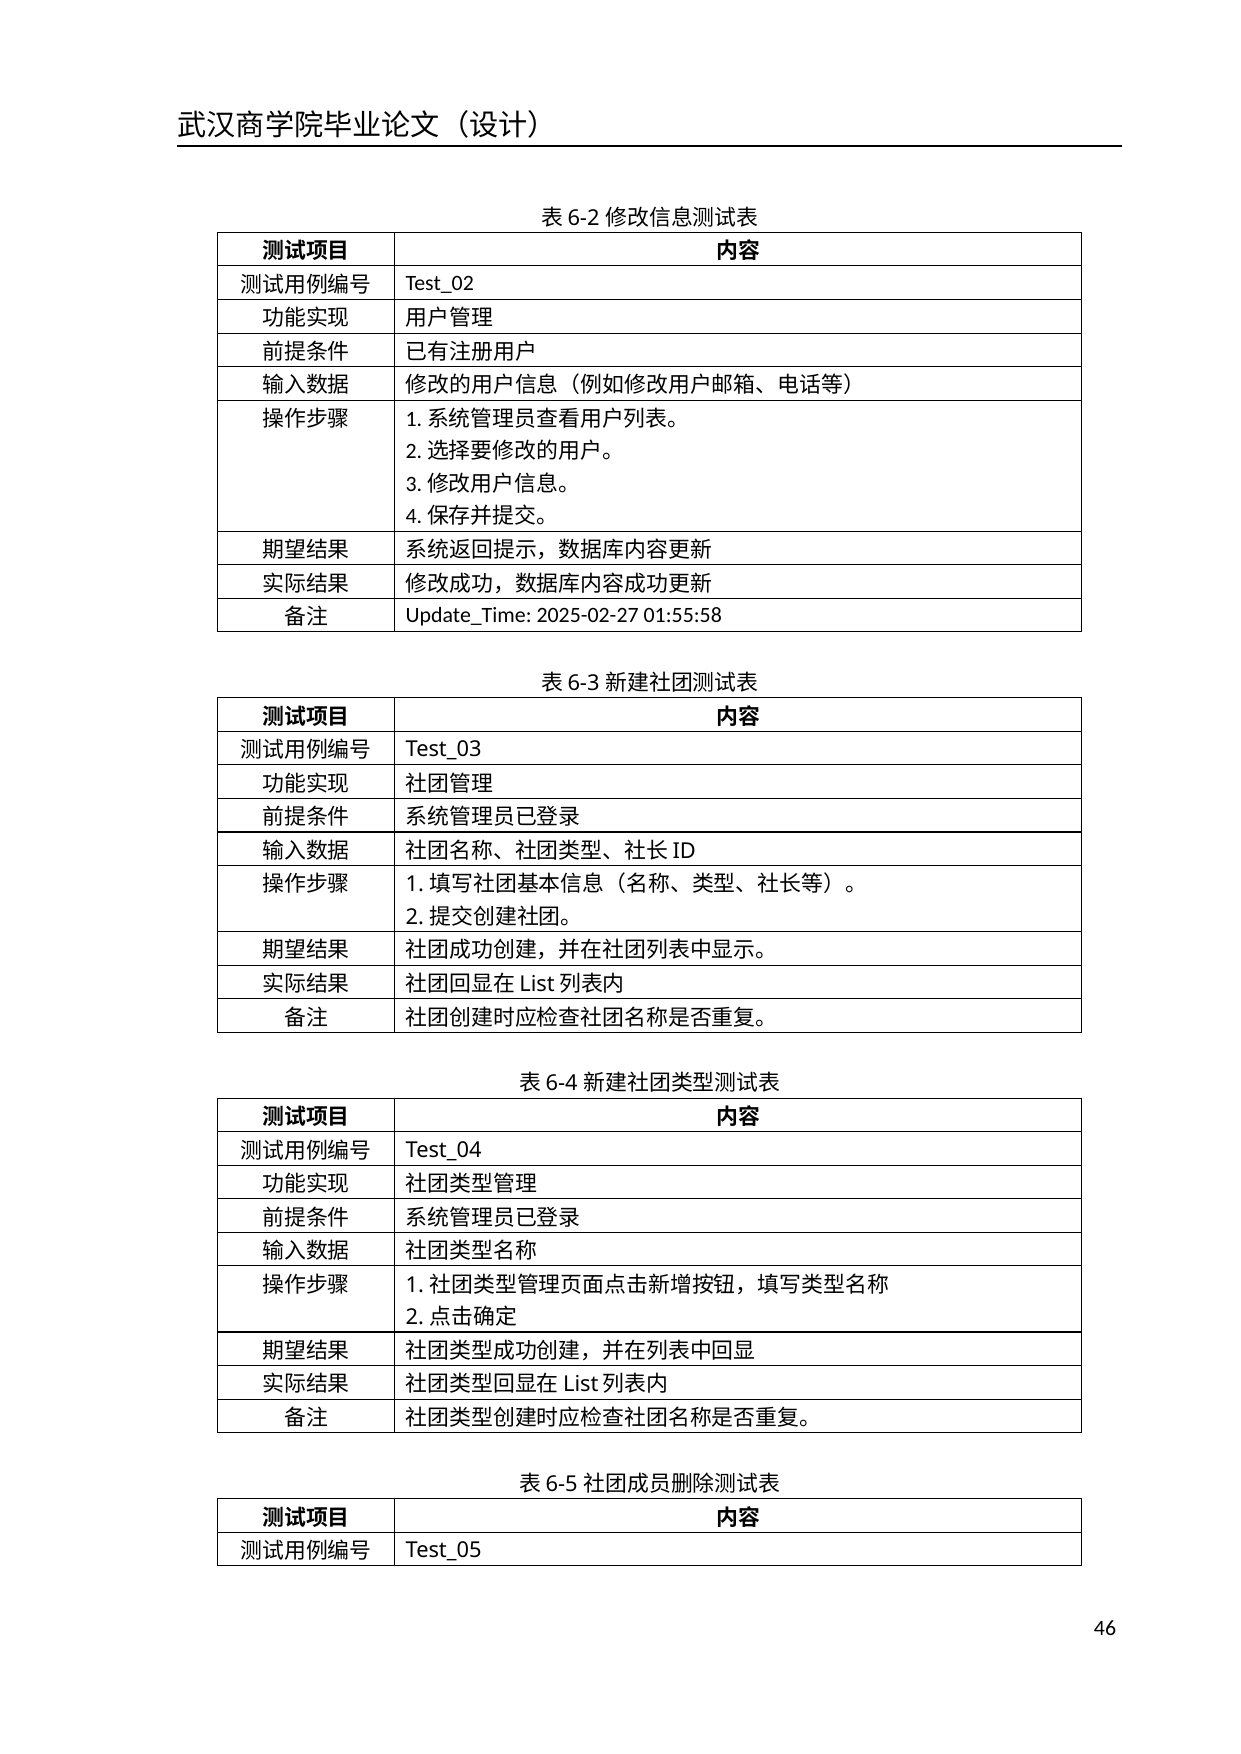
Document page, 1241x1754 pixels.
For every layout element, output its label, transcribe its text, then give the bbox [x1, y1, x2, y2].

table_cell 功能实现 [218, 300, 394, 332]
table_cell 期望结果 [218, 1333, 394, 1365]
text 表6-3 新建社团测试表 [177, 665, 1122, 697]
table_cell 社团类型名称 [395, 1233, 1081, 1265]
table_cell 社团名称、社团类型、社长ID [395, 833, 1081, 865]
table_cell 社团类型成功创建，并在列表中回显 [395, 1333, 1081, 1365]
table_header 测试项目 [218, 1499, 394, 1532]
table_cell 输入数据 [218, 833, 394, 865]
table_cell 实际结果 [218, 1366, 394, 1398]
table_cell Test_05 [395, 1533, 1081, 1565]
table_cell 1. 社团类型管理页面点击新增按钮，填写类型名称 2. 点击确定 [395, 1266, 1081, 1331]
table_cell 社团创建时应检查社团名称是否重复。 [395, 999, 1081, 1032]
table_cell 社团成功创建，并在社团列表中显示。 [395, 932, 1081, 964]
table_header 内容 [395, 698, 1081, 731]
table_cell 修改成功，数据库内容成功更新 [395, 565, 1081, 598]
table_cell 1. 系统管理员查看用户列表。 2. 选择要修改的用户。 3. 修改用户信息。 4. 保存并提交。 [395, 401, 1081, 531]
table_header 测试项目 [218, 698, 394, 731]
table_cell 修改的用户信息（例如修改用户邮箱、电话等） [395, 367, 1081, 399]
table_cell 系统管理员已登录 [395, 799, 1081, 831]
table_cell 测试用例编号 [218, 1533, 394, 1565]
table_cell 实际结果 [218, 966, 394, 998]
table_cell 前提条件 [218, 334, 394, 366]
table_cell 测试用例编号 [218, 732, 394, 764]
table_cell Test_02 [395, 266, 1081, 299]
table_cell 功能实现 [218, 765, 394, 798]
table_cell 备注 [218, 999, 394, 1032]
table_cell 社团管理 [395, 765, 1081, 798]
table_cell 功能实现 [218, 1166, 394, 1198]
table_cell 前提条件 [218, 799, 394, 831]
text 表6-4 新建社团类型测试表 [177, 1065, 1122, 1098]
table_cell 备注 [218, 1400, 394, 1432]
table_cell 测试用例编号 [218, 266, 394, 299]
table_cell 社团类型回显在List列表内 [395, 1366, 1081, 1398]
table_cell 用户管理 [395, 300, 1081, 332]
table_cell Update_Time: 2025-02-27 01:55:58 [395, 599, 1081, 631]
table_cell 输入数据 [218, 367, 394, 399]
table_cell 操作步骤 [218, 1266, 394, 1331]
table_cell 社团回显在List列表内 [395, 966, 1081, 998]
table_cell 实际结果 [218, 565, 394, 598]
table_header 测试项目 [218, 233, 394, 265]
table_cell Test_03 [395, 732, 1081, 764]
table_cell 期望结果 [218, 932, 394, 964]
text 表6-5 社团成员删除测试表 [177, 1466, 1122, 1498]
table_cell 社团类型创建时应检查社团名称是否重复。 [395, 1400, 1081, 1432]
table_header 内容 [395, 233, 1081, 265]
table_cell 系统返回提示，数据库内容更新 [395, 532, 1081, 564]
table_cell Test_04 [395, 1132, 1081, 1165]
table_header 测试项目 [218, 1099, 394, 1131]
table_cell 操作步骤 [218, 401, 394, 531]
table_header 内容 [395, 1499, 1081, 1532]
table_cell 期望结果 [218, 532, 394, 564]
table_cell 操作步骤 [218, 866, 394, 931]
table_header 内容 [395, 1099, 1081, 1131]
text 表6-2 修改信息测试表 [177, 199, 1122, 232]
table_cell 已有注册用户 [395, 334, 1081, 366]
table_cell 前提条件 [218, 1199, 394, 1232]
table_cell 系统管理员已登录 [395, 1199, 1081, 1232]
table_cell 1. 填写社团基本信息（名称、类型、社长等）。 2. 提交创建社团。 [395, 866, 1081, 931]
table_cell 备注 [218, 599, 394, 631]
table_cell 输入数据 [218, 1233, 394, 1265]
table_cell 测试用例编号 [218, 1132, 394, 1165]
table_cell 社团类型管理 [395, 1166, 1081, 1198]
